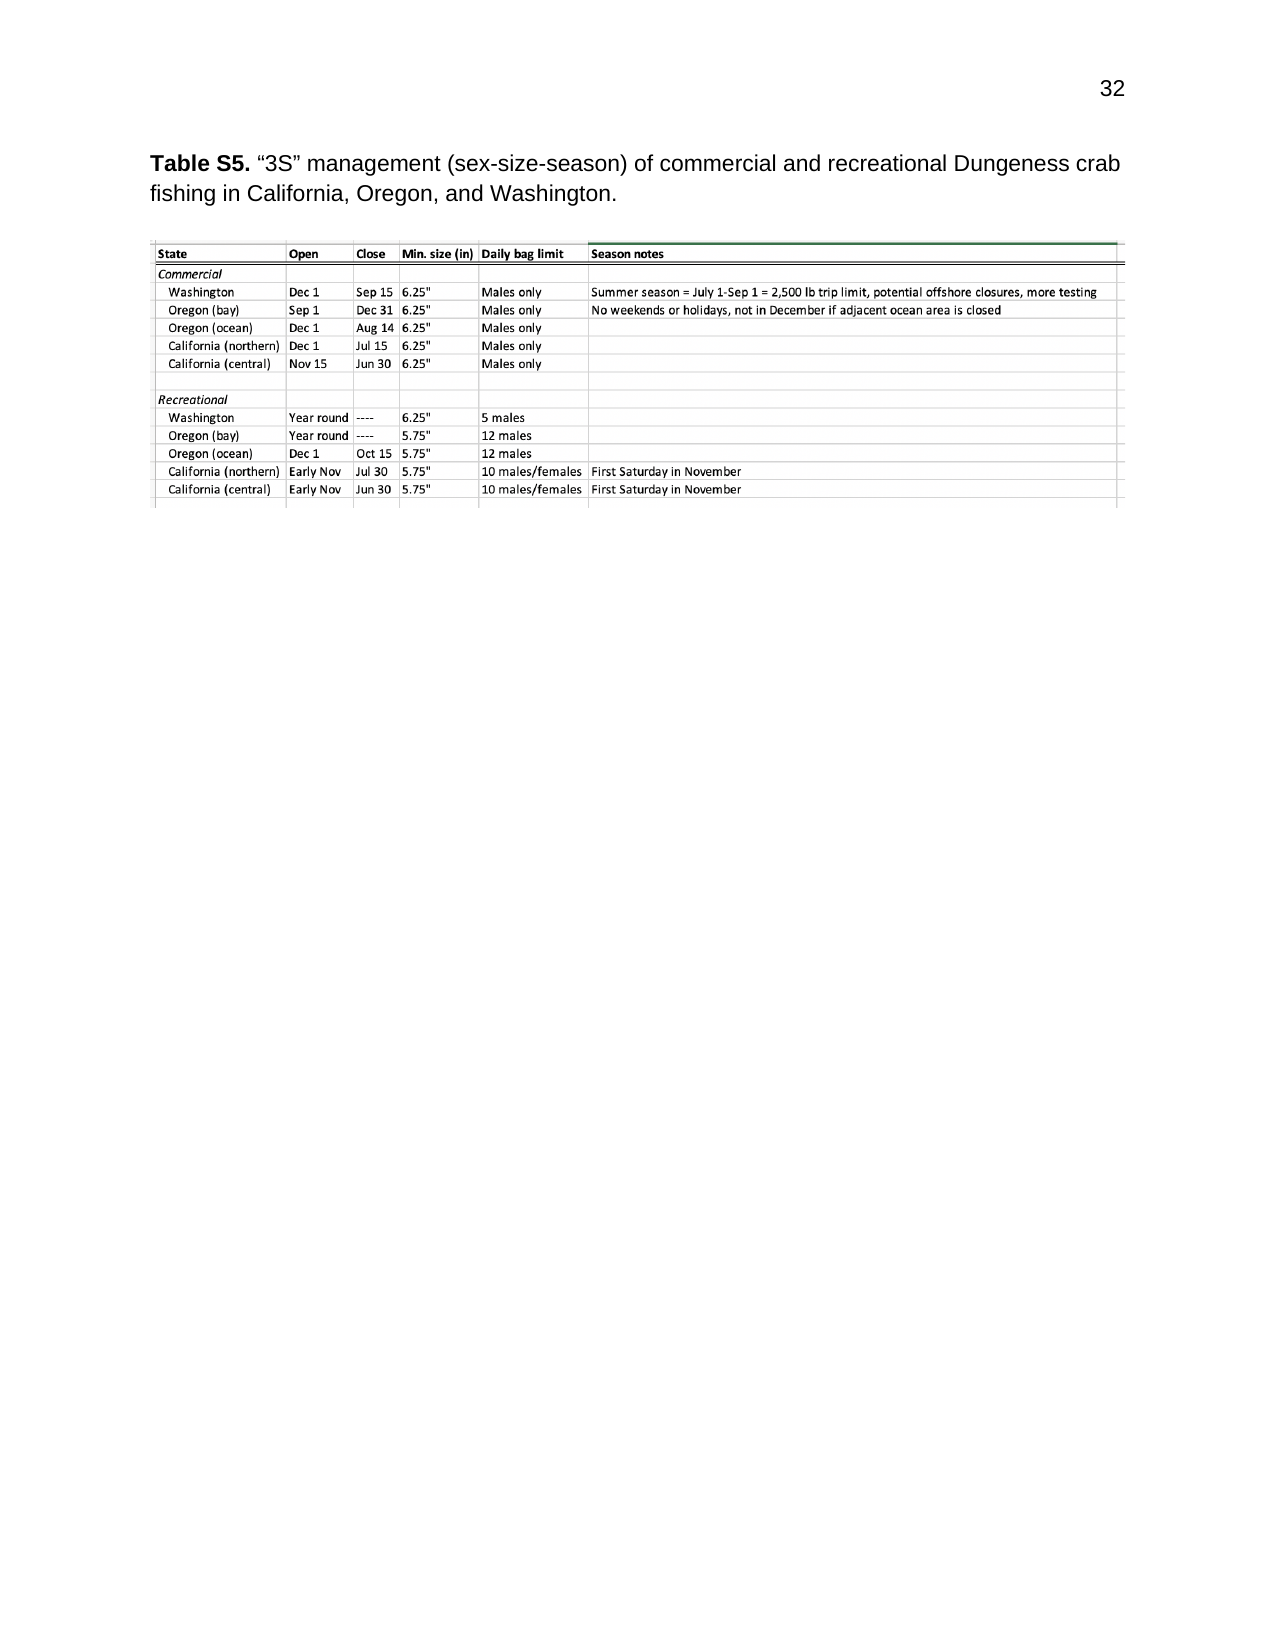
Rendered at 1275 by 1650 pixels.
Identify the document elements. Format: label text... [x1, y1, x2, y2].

picture [150, 240, 1125, 508]
text Table S5. “3S” management (sex-size-season) of commercial and recreational Dungeness crab fishing in California, Oregon, and Washington. [150, 150, 1125, 207]
